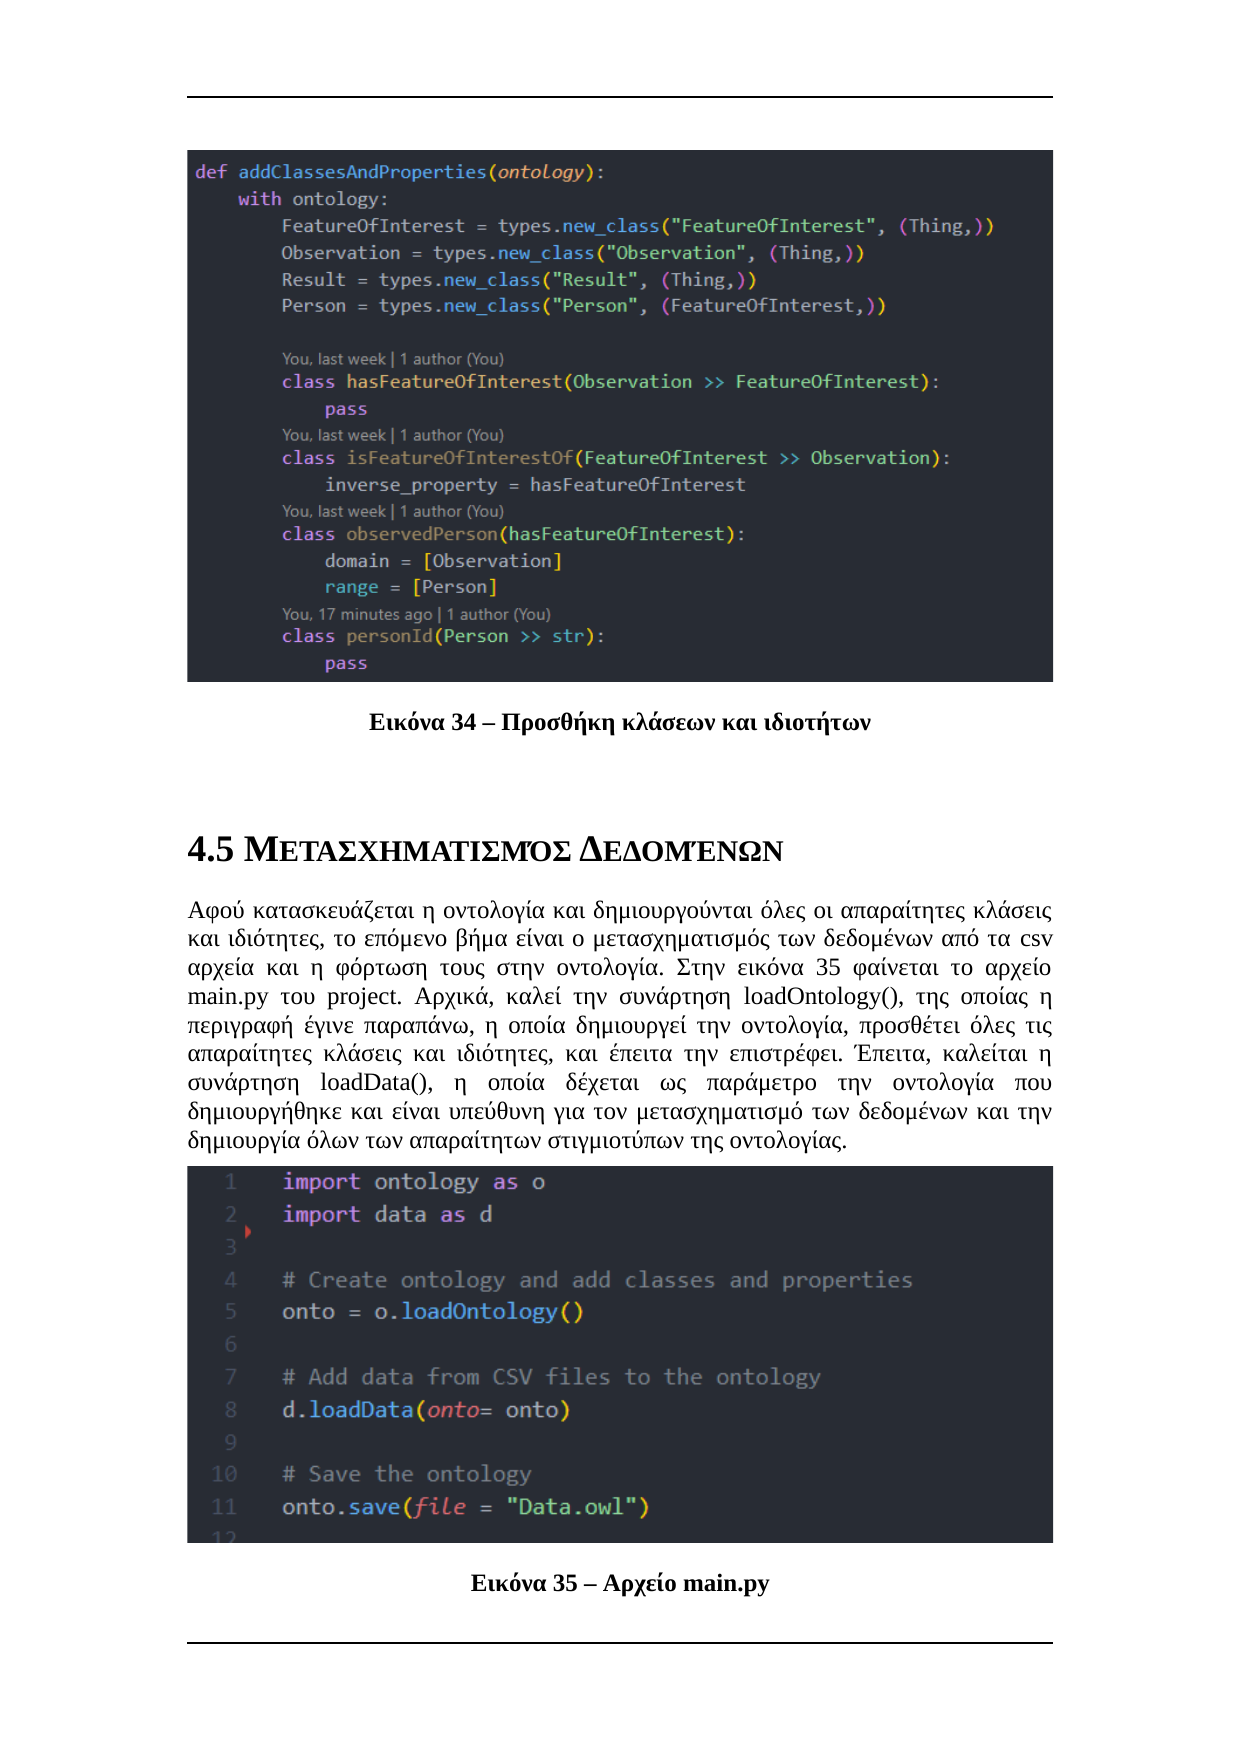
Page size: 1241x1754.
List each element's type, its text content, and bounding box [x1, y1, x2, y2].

subtitle Μετασχηματισμός Δεδομένων [187, 827, 1053, 870]
picture [187, 150, 1054, 682]
text Αφού κατασκευάζεται η οντολογία και δημιουργούνται όλες οι απαραίτητες κλάσεις και ιδιότητες, το επόμενο βήμα είναι ο μετασχηματισμός των δεδομένων από τα csv αρχεία και η φόρτωση τους στην οντολογία. Στην εικόνα 35 φαίνεται το αρχείο main.py του project. Αρχικά, καλεί την συνάρτηση loadOntology(), της οποίας η περιγραφή έγινε παραπάνω, η οποία δημιουργεί την οντολογία, προσθέτει όλες τις απαραίτητες κλάσεις και ιδιότητες, και έπειτα την επιστρέφει. Έπειτα, καλείται η συνάρτηση loadData(), η οποία δέχεται ως παράμετρο την οντολογία που δημιουργήθηκε και είναι υπεύθυνη για τον μετασχηματισμό των δεδομένων και την δημιουργία όλων των απαραίτητων στιγμιοτύπων της οντολογίας. [187, 895, 1053, 1153]
picture [187, 1166, 1054, 1543]
